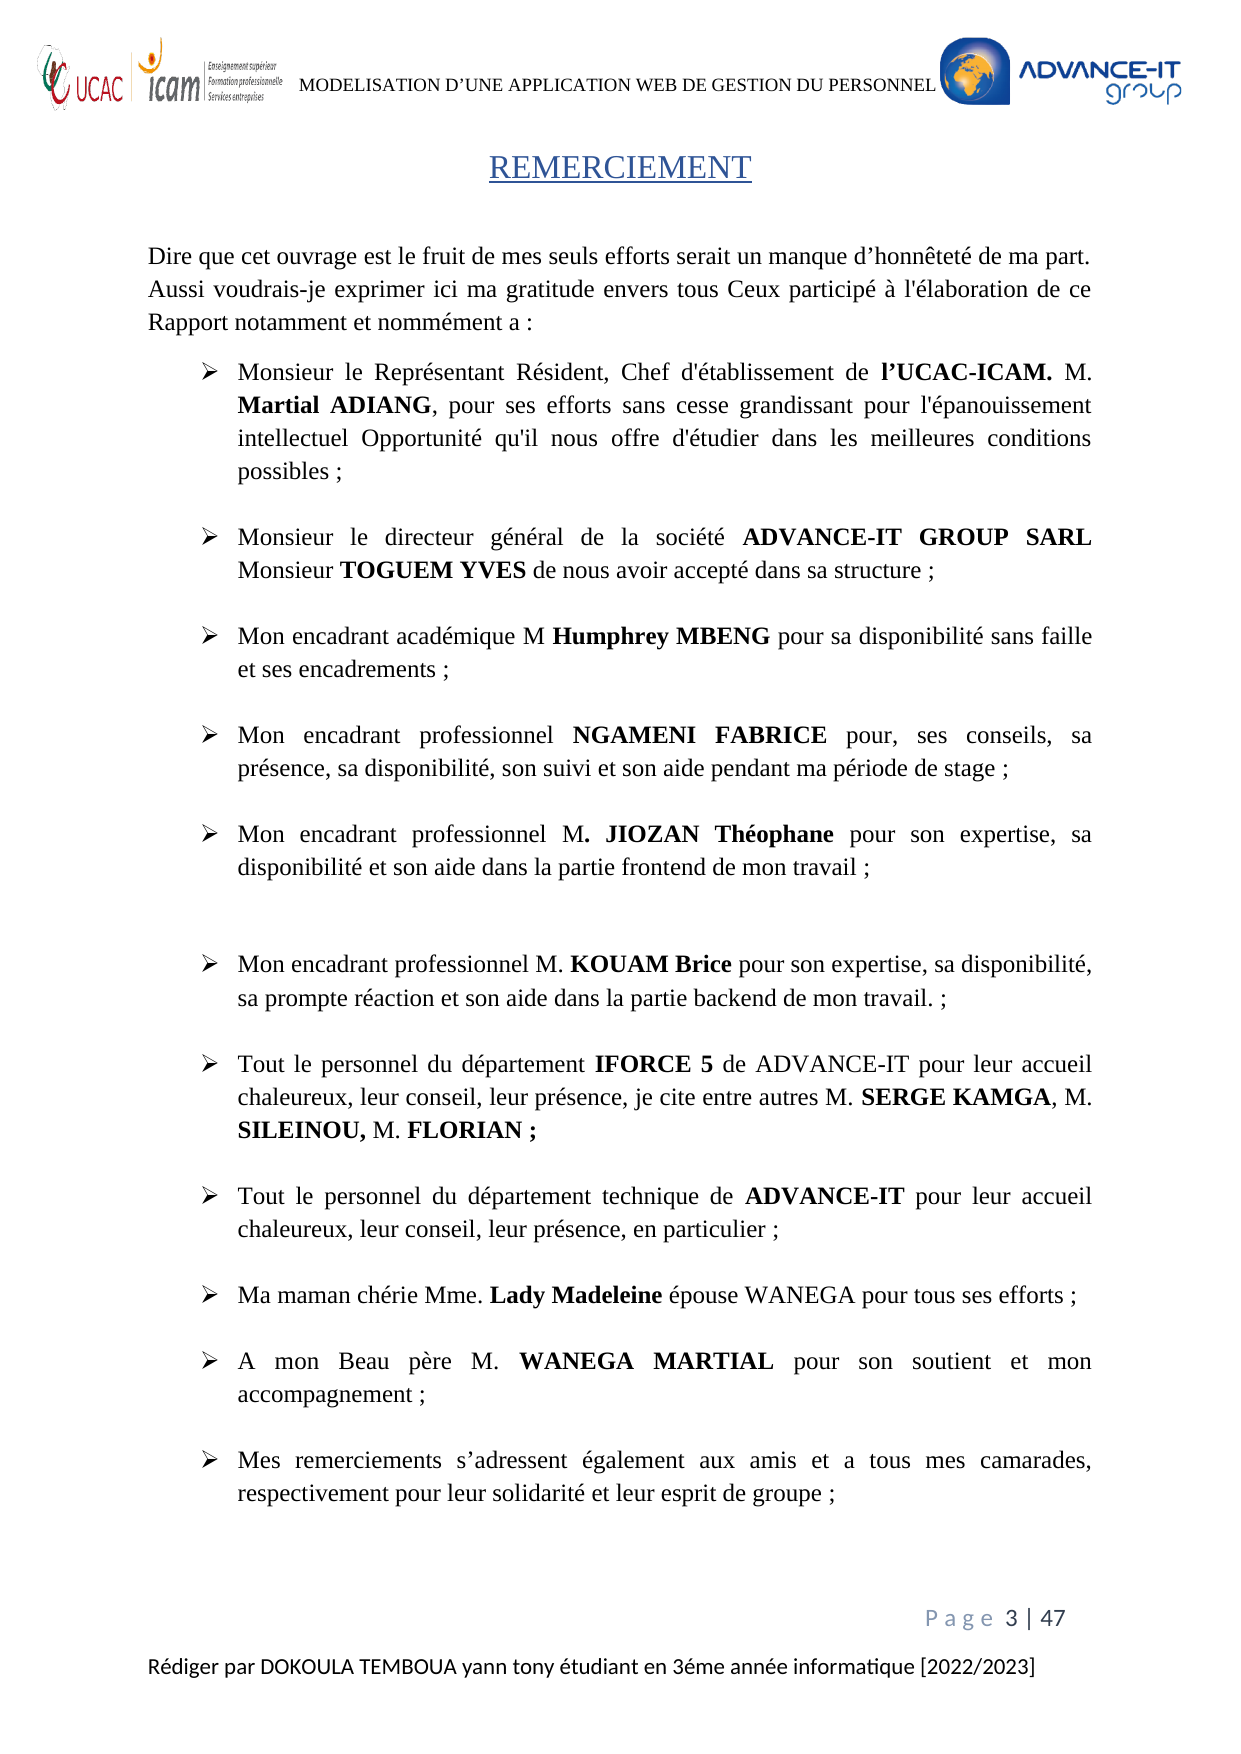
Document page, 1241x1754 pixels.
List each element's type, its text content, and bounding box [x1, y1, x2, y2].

list Mon encadrant académique M Humphrey MBENG pour sa disponibilité sans faille et ses encadrements ; [200, 621, 1092, 683]
text Dire que cet ouvrage est le fruit de mes seuls efforts serait un manque d’honnêteté de ma part. Aussi voudrais-je exprimer ici ma gratitude envers tous Ceux participé à l'élaboration de ce Rapport notamment et nommément a : [148, 241, 1092, 336]
list Mon encadrant professionnel NGAMENI FABRICE pour, ses conseils, sa présence, sa disponibilité, son suivi et son aide pendant ma période de stage ; [200, 720, 1092, 782]
list Tout le personnel du département technique de ADVANCE-IT pour leur accueil chaleureux, leur conseil, leur présence, en particulier ; [200, 1181, 1092, 1242]
list Mon encadrant professionnel M. KOUAM Brice pour son expertise, sa disponibilité, sa prompte réaction et son aide dans la partie backend de mon travail. ; [200, 949, 1092, 1011]
list A mon Beau père M. WANEGA MARTIAL pour son soutient et mon accompagnement ; [200, 1346, 1092, 1408]
list Mes remerciements s’adressent également aux amis et a tous mes camarades, respectivement pour leur solidarité et leur esprit de groupe ; [200, 1445, 1092, 1507]
picture [931, 37, 1182, 113]
list Mon encadrant professionnel M. JIOZAN Théophane pour son expertise, sa disponibilité et son aide dans la partie frontend de mon travail ; [200, 819, 1092, 881]
subtitle REMERCIEMENT [148, 148, 1092, 186]
list Monsieur le directeur général de la société ADVANCE-IT GROUP SARL Monsieur TOGUEM YVES de nous avoir accepté dans sa structure ; [200, 522, 1092, 584]
picture [31, 29, 288, 119]
list Tout le personnel du département IFORCE 5 de ADVANCE-IT pour leur accueil chaleureux, leur conseil, leur présence, je cite entre autres M. SERGE KAMGA, M. SILEINOU, M. FLORIAN ; [200, 1049, 1092, 1143]
list Ma maman chérie Mme. Lady Madeleine épouse WANEGA pour tous ses efforts ; [200, 1280, 1092, 1308]
list Monsieur le Représentant Résident, Chef d'établissement de l’UCAC-ICAM. M. Martial ADIANG, pour ses efforts sans cesse grandissant pour l'épanouissement intellectuel Opportunité qu'il nous offre d'étudier dans les meilleures conditions possibles ; [200, 357, 1092, 485]
